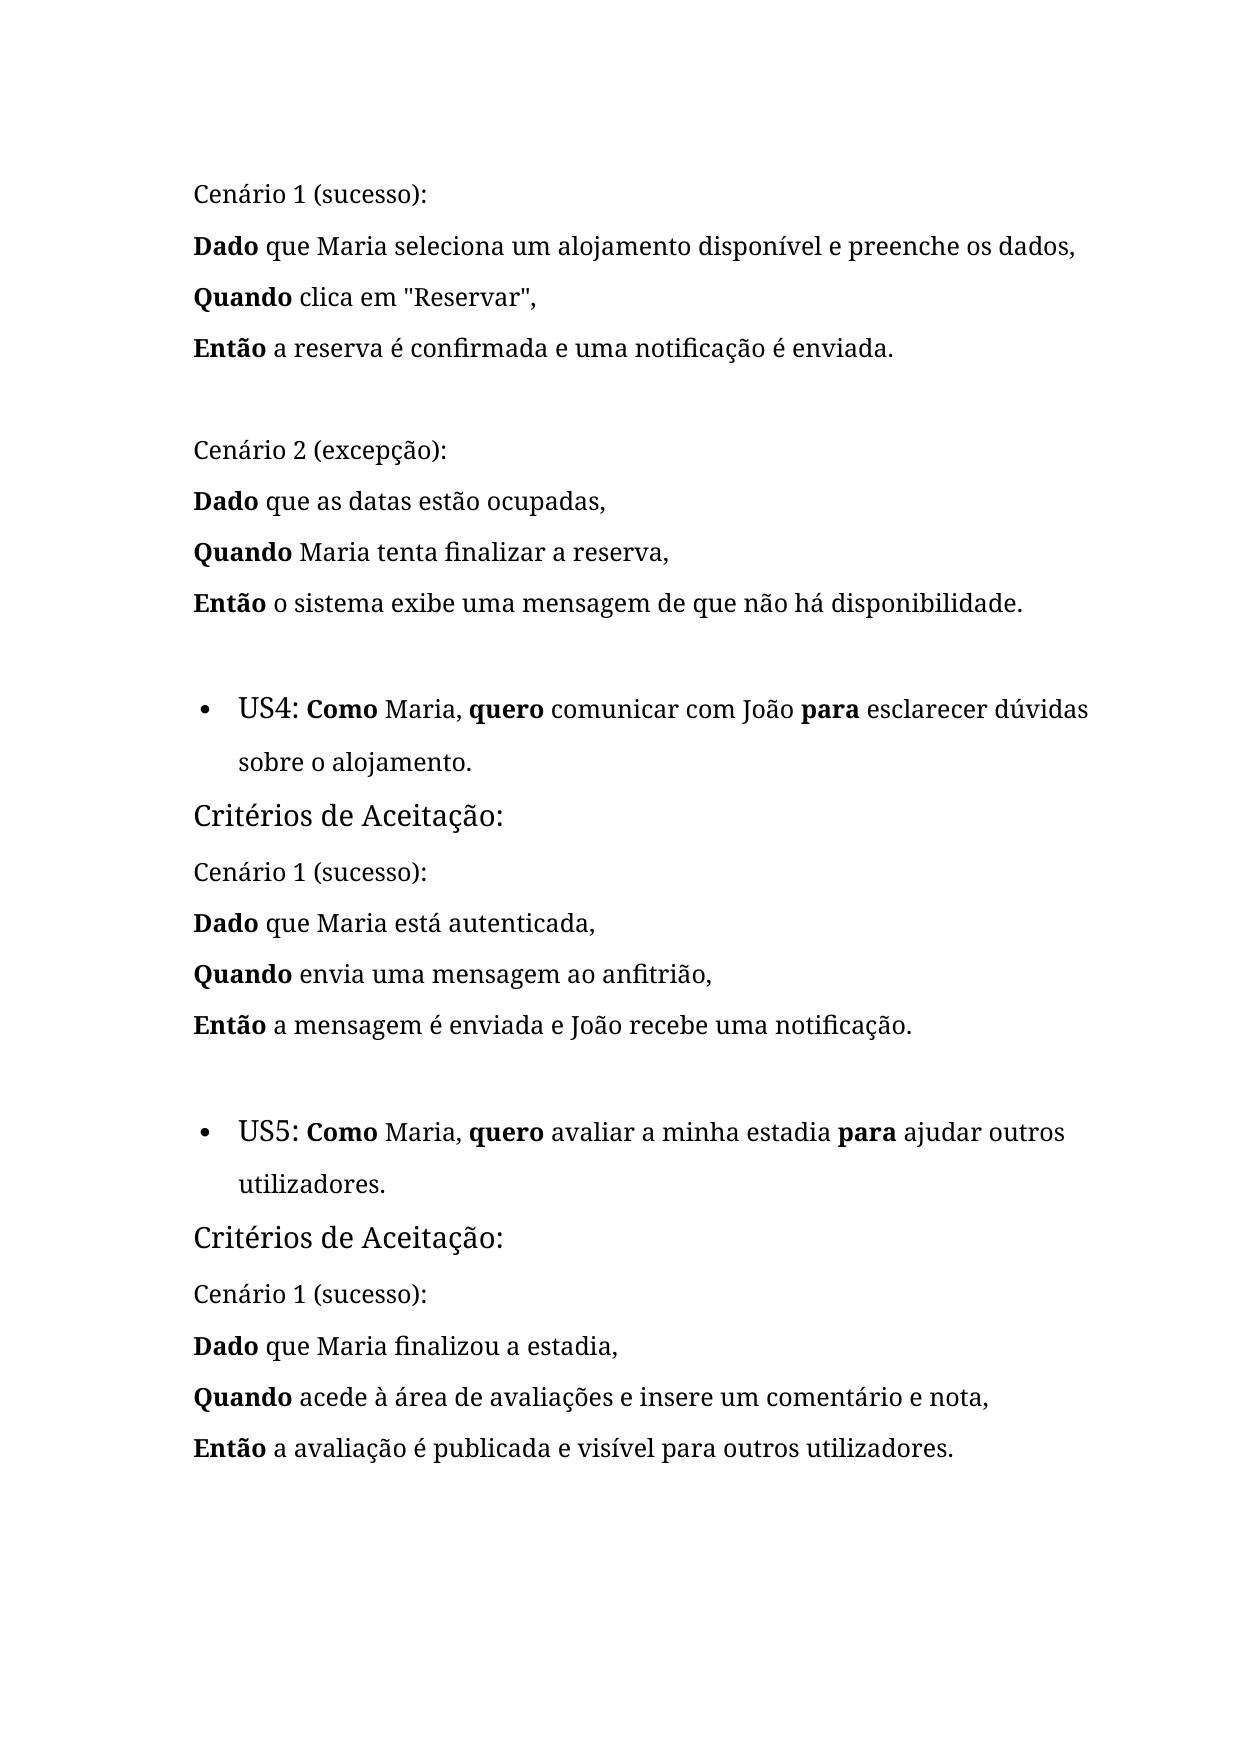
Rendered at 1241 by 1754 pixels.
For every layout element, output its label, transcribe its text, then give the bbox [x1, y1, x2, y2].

text Quando Maria tenta finalizar a reserva, [118, 534, 1122, 568]
text Dado que Maria finalizou a estadia, [118, 1328, 1122, 1362]
text Quando clica em "Reservar", [118, 279, 1122, 313]
text Dado que Maria está autenticada, [118, 906, 1122, 940]
text Cenário 1 (sucesso): [118, 855, 1122, 889]
text Dado que as datas estão ocupadas, [118, 483, 1122, 517]
list US5: Como Maria, quero avaliar a minha estadia para ajudar outros utilizadores. [201, 1110, 1122, 1201]
text Quando acede à área de avaliações e insere um comentário e nota, [118, 1379, 1122, 1413]
text Então a mensagem é enviada e João recebe uma notificação. [118, 1008, 1122, 1042]
text Então a avaliação é publicada e visível para outros utilizadores. [118, 1430, 1122, 1464]
text Cenário 1 (sucesso): [118, 177, 1122, 211]
text Cenário 1 (sucesso): [118, 1277, 1122, 1311]
text Então a reserva é confirmada e uma notificação é enviada. [118, 330, 1122, 364]
list US4: Como Maria, quero comunicar com João para esclarecer dúvidas sobre o alojamento. [201, 688, 1122, 778]
text Dado que Maria seleciona um alojamento disponível e preenche os dados, [118, 228, 1122, 262]
text Cenário 2 (excepção): [118, 432, 1122, 466]
text Então o sistema exibe uma mensagem de que não há disponibilidade. [118, 586, 1122, 619]
text Quando envia uma mensagem ao anfitrião, [118, 957, 1122, 991]
text Critérios de Aceitação: [118, 1218, 1122, 1257]
text Critérios de Aceitação: [118, 795, 1122, 835]
